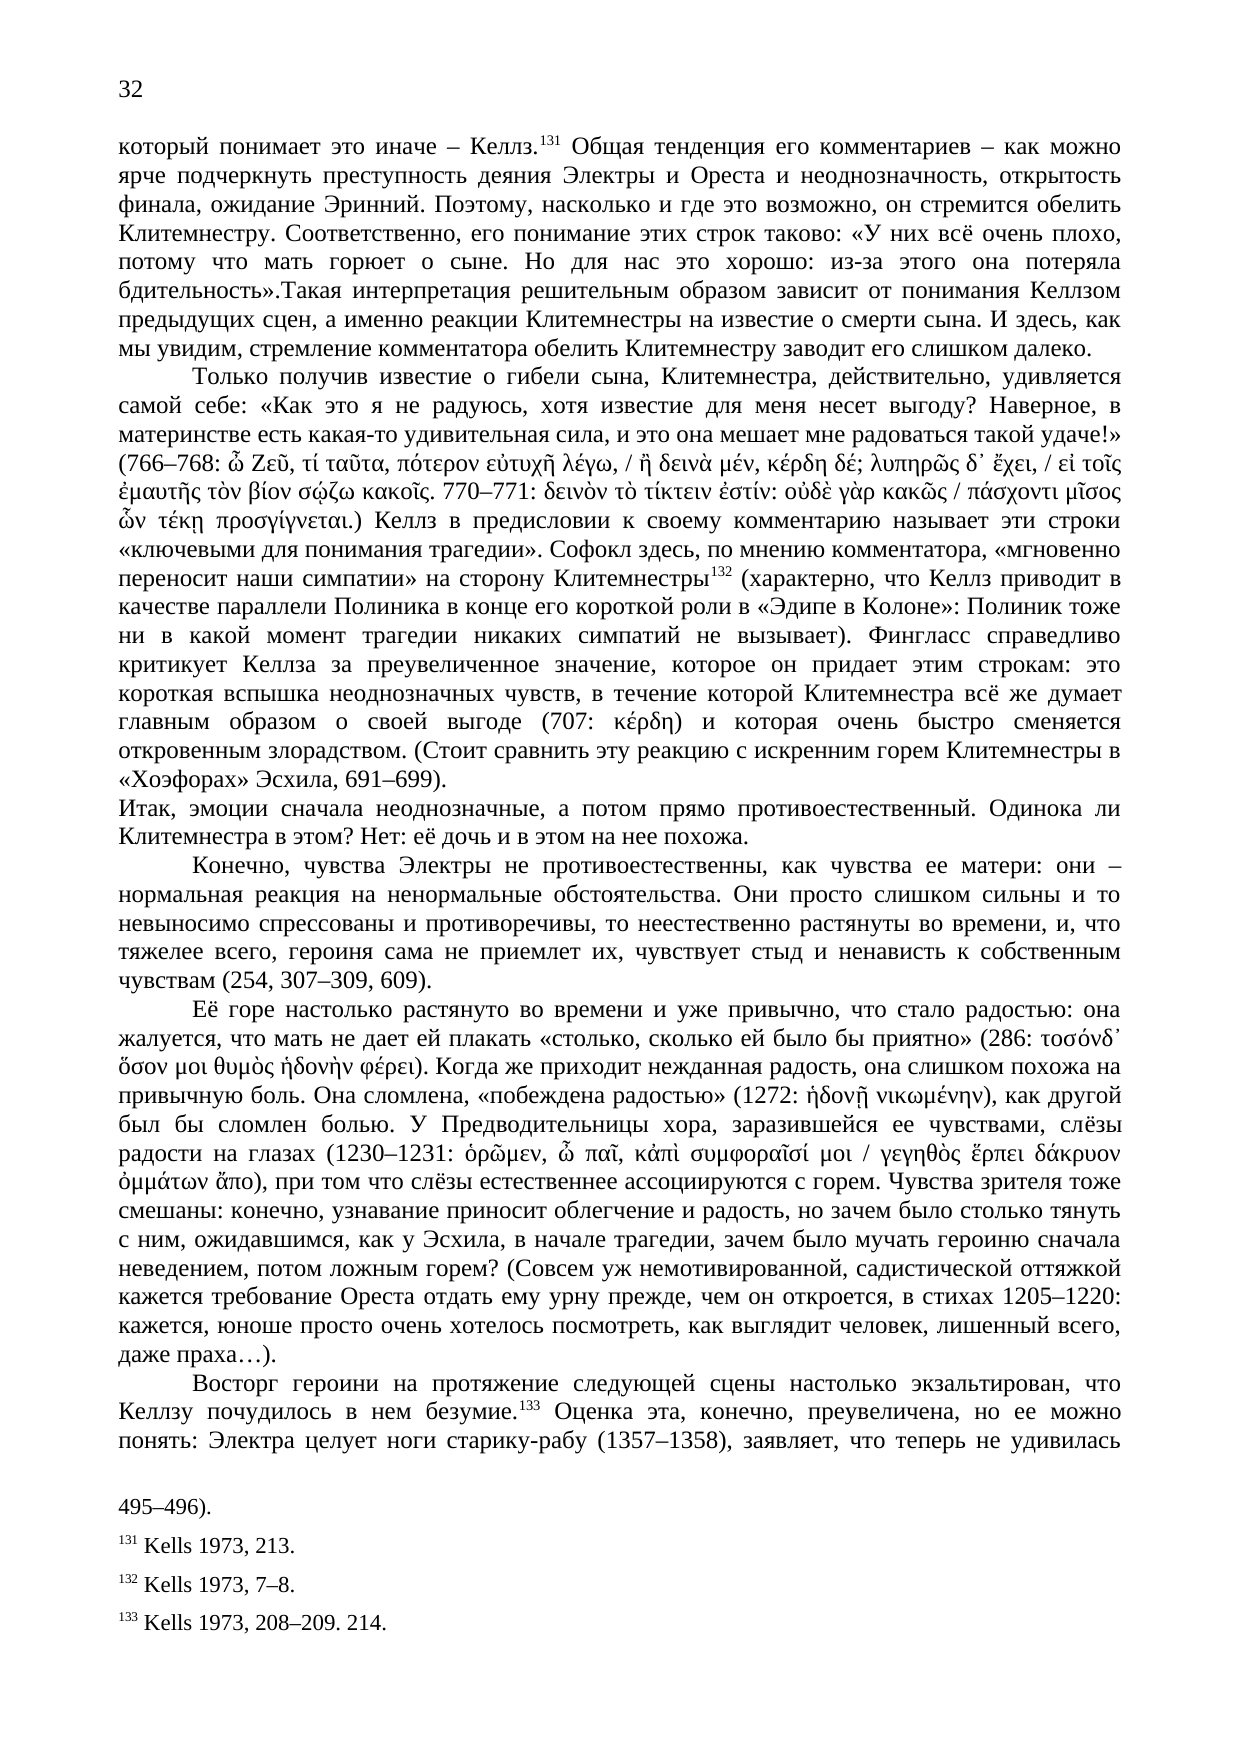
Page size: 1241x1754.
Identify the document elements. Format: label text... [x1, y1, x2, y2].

text Только получив известие о гибели сына, Клитемнестра, действительно, удивляется самой себе: «Как это я не радуюсь, хотя известие для меня несет выгоду? Наверное, в материнстве есть какая-то удивительная сила, и это она мешает мне радоваться такой удаче!» (766–768: ὦ Ζεῦ, τί ταῦτα, πότερον εὐτυχῆ λέγω, / ἢ δεινὰ μέν, κέρδη δέ; λυπηρῶς δ᾽ ἔχει, / εἰ τοῖς ἐμαυτῆς τὸν βίον σῴζω κακοῖς. 770–771: δεινὸν τὸ τίκτειν ἐστίν: οὐδὲ γὰρ κακῶς / πάσχοντι μῖσος ὧν τέκῃ προσγίγνεται.) Келлз в предисловии к своему комментарию называет эти строки «ключевыми для понимания трагедии». Софокл здесь, по мнению комментатора, «мгновенно переносит наши симпатии» на сторону Клитемнестры (характерно, что Келлз приводит в качестве параллели Полиника в конце его короткой роли в «Эдипе в Колоне»: Полиник тоже ни в какой момент трагедии никаких симпатий не вызывает). Фингласс справедливо критикует Келлза за преувеличенное значение, которое он придает этим строкам: это короткая вспышка неоднозначных чувств, в течение которой Клитемнестра всё же думает главным образом о своей выгоде (707: κέρδη) и которая очень быстро сменяется откровенным злорадством. (Стоит сравнить эту реакцию с искренним горем Клитемнестры в «Хоэфорах» Эсхила, 691–699). [118, 361, 1122, 793]
text Итак, эмоции сначала неоднозначные, а потом прямо противоестественный. Одинока ли Клитемнестра в этом? Нет: её дочь и в этом на нее похожа. [118, 793, 1122, 850]
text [118, 131, 1122, 361]
text Её горе настолько растянуто во времени и уже привычно, что стало радостью: она жалуется, что мать не дает ей плакать «столько, сколько ей было бы приятно» (286: τοσόνδ᾽ ὅσον μοι θυμὸς ἡδονὴν φέρει). Когда же приходит нежданная радость, она слишком похожа на привычную боль. Она сломлена, «побеждена радостью» (1272: ἡδονῇ νικωμένην), как другой был бы сломлен болью. У Предводительницы хора, заразившейся ее чувствами, слёзы радости на глазах (1230–1231: ὁρῶμεν, ὦ παῖ, κἀπὶ συμφοραῖσί μοι / γεγηθὸς ἕρπει δάκρυον ὀμμάτων ἄπο), при том что слёзы естественнее ассоциируются с горем. Чувства зрителя тоже смешаны: конечно, узнавание приносит облегчение и радость, но зачем было столько тянуть с ним, ожидавшимся, как у Эсхила, в начале трагедии, зачем было мучать героиню сначала неведением, потом ложным горем? (Совсем уж немотивированной, садистической оттяжкой кажется требование Ореста отдать ему урну прежде, чем он откроется, в стихах 1205–1220: кажется, юноше просто очень хотелось посмотреть, как выглядит человек, лишенный всего, даже праха…). [118, 994, 1122, 1368]
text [118, 1368, 1122, 1454]
text Конечно, чувства Электры не противоестественны, как чувства ее матери: они – нормальная реакция на ненормальные обстоятельства. Они просто слишком сильны и то невыносимо спрессованы и противоречивы, то неестественно растянуты во времени, и, что тяжелее всего, героиня сама не приемлет их, чувствует стыд и ненависть к собственным чувствам (254, 307–309, 609). [118, 850, 1122, 994]
